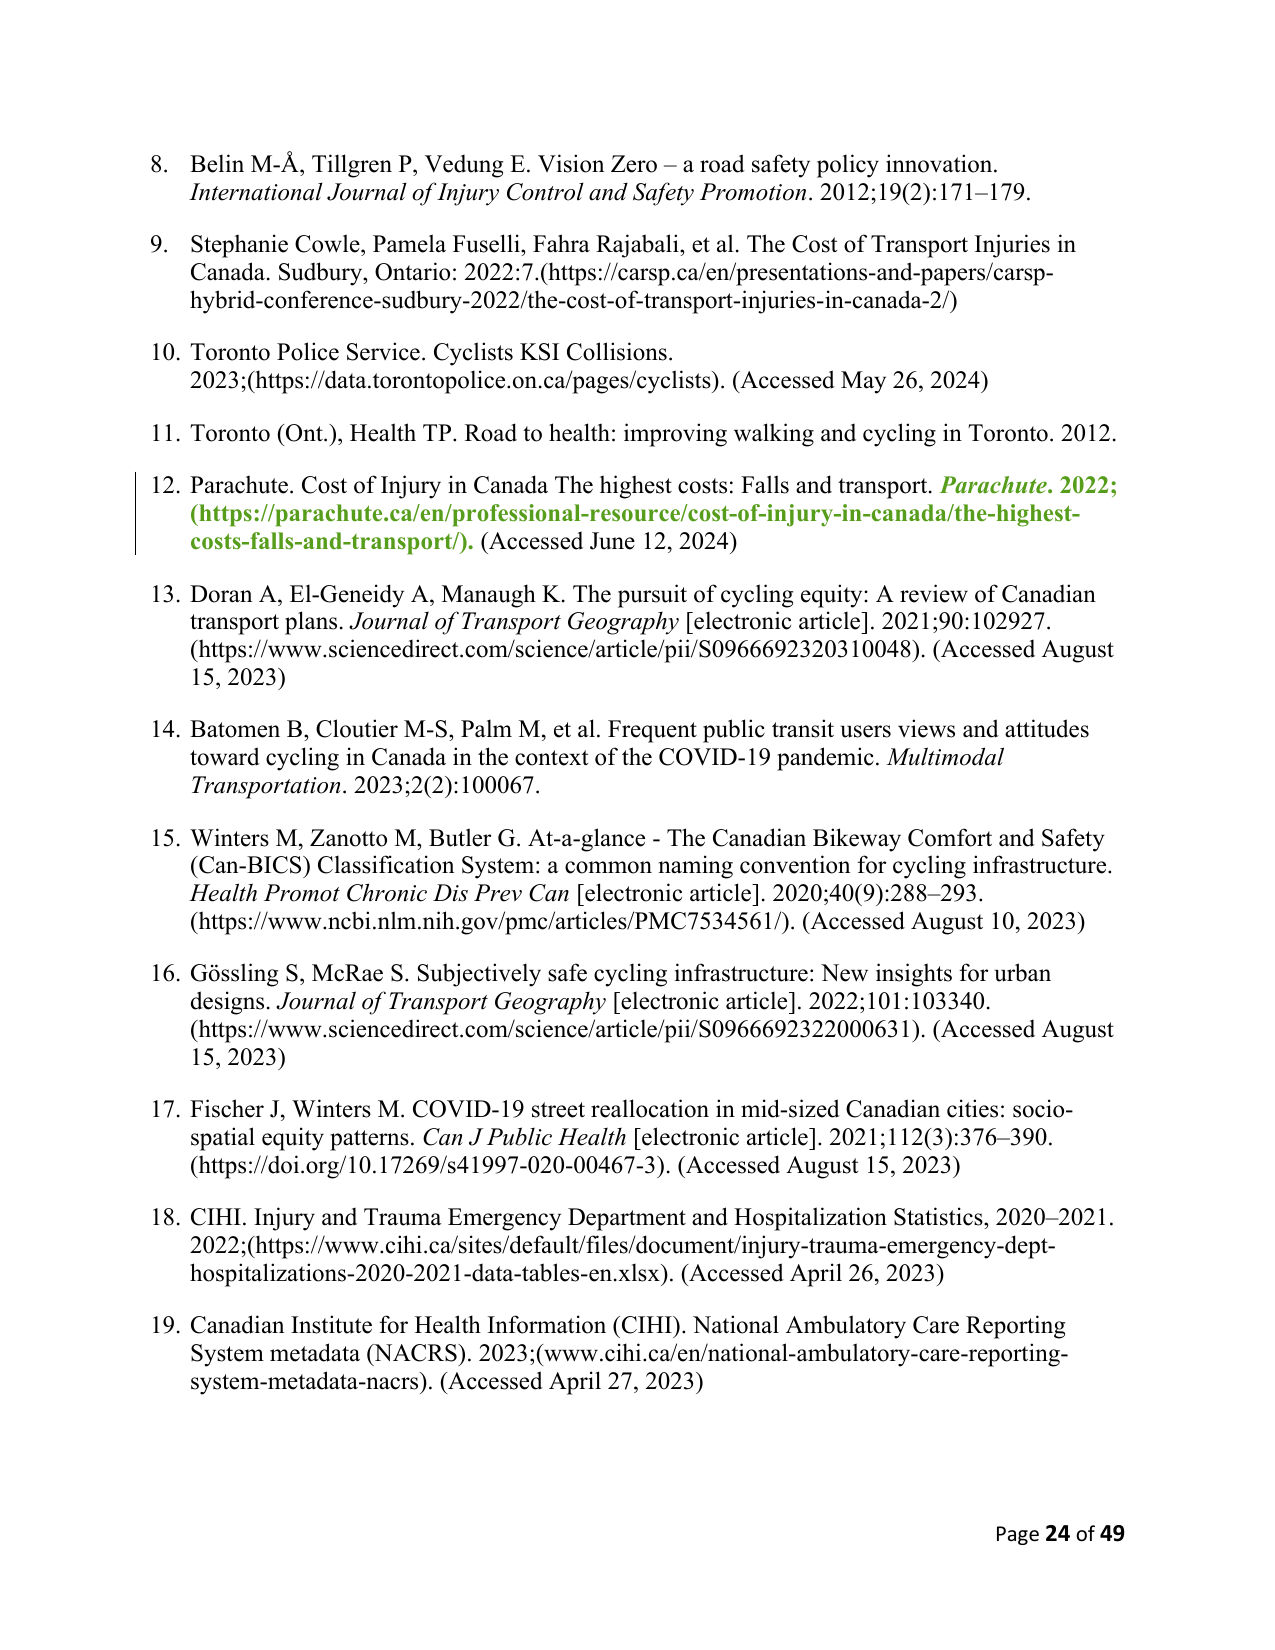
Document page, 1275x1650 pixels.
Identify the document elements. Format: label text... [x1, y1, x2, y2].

text 12. Parachute. Cost of Injury in Canada The highest costs: Falls and transport. Parachute. 2022;(https://parachute.ca/en/professional-resource/cost-of-injury-in-canada/the-highest-costs-falls-and-transport/). (Accessed June 12, 2024) [150, 472, 1125, 555]
text 14. Batomen B, Cloutier M-S, Palm M, et al. Frequent public transit users views and attitudes toward cycling in Canada in the context of the COVID-19 pandemic. Multimodal Transportation. 2023;2(2):100067. [150, 716, 1125, 799]
text 13. Doran A, El-Geneidy A, Manaugh K. The pursuit of cycling equity: A review of Canadian transport plans. Journal of Transport Geography [electronic article]. 2021;90:102927. (https://www.sciencedirect.com/science/article/pii/S0966692320310048). (Accessed August 15, 2023) [150, 580, 1125, 691]
text 18. CIHI. Injury and Trauma Emergency Department and Hospitalization Statistics, 2020–2021. 2022;(https://www.cihi.ca/sites/default/files/document/injury-trauma-emergency-dept-hospitalizations-2020-2021-data-tables-en.xlsx). (Accessed April 26, 2023) [150, 1203, 1125, 1287]
text 8. Belin M-Å, Tillgren P, Vedung E. Vision Zero – a road safety policy innovation. International Journal of Injury Control and Safety Promotion. 2012;19(2):171–179. [150, 150, 1125, 205]
text 19. Canadian Institute for Health Information (CIHI). National Ambulatory Care Reporting System metadata (NACRS). 2023;(www.cihi.ca/en/national-ambulatory-care-reporting-system-metadata-nacrs). (Accessed April 27, 2023) [150, 1312, 1125, 1395]
text 16. Gössling S, McRae S. Subjectively safe cycling infrastructure: New insights for urban designs. Journal of Transport Geography [electronic article]. 2022;101:103340. (https://www.sciencedirect.com/science/article/pii/S0966692322000631). (Accessed August 15, 2023) [150, 959, 1125, 1070]
text 17. Fischer J, Winters M. COVID-19 street reallocation in mid-sized Canadian cities: socio-spatial equity patterns. Can J Public Health [electronic article]. 2021;112(3):376–390. (https://doi.org/10.17269/s41997-020-00467-3). (Accessed August 15, 2023) [150, 1095, 1125, 1178]
text 10. Toronto Police Service. Cyclists KSI Collisions. 2023;(https://data.torontopolice.on.ca/pages/cyclists). (Accessed May 26, 2024) [150, 338, 1125, 394]
text 11. Toronto (Ont.), Health TP. Road to health: improving walking and cycling in Toronto. 2012. [150, 419, 1125, 447]
text 15. Winters M, Zanotto M, Butler G. At-a-glance - The Canadian Bikeway Comfort and Safety (Can-BICS) Classification System: a common naming convention for cycling infrastructure. Health Promot Chronic Dis Prev Can [electronic article]. 2020;40(9):288–293. (https://www.ncbi.nlm.nih.gov/pmc/articles/PMC7534561/). (Accessed August 10, 2023) [150, 824, 1125, 934]
text 9. Stephanie Cowle, Pamela Fuselli, Fahra Rajabali, et al. The Cost of Transport Injuries in Canada. Sudbury, Ontario: 2022:7.(https://carsp.ca/en/presentations-and-papers/carsp-hybrid-conference-sudbury-2022/the-cost-of-transport-injuries-in-canada-2/) [150, 230, 1125, 313]
